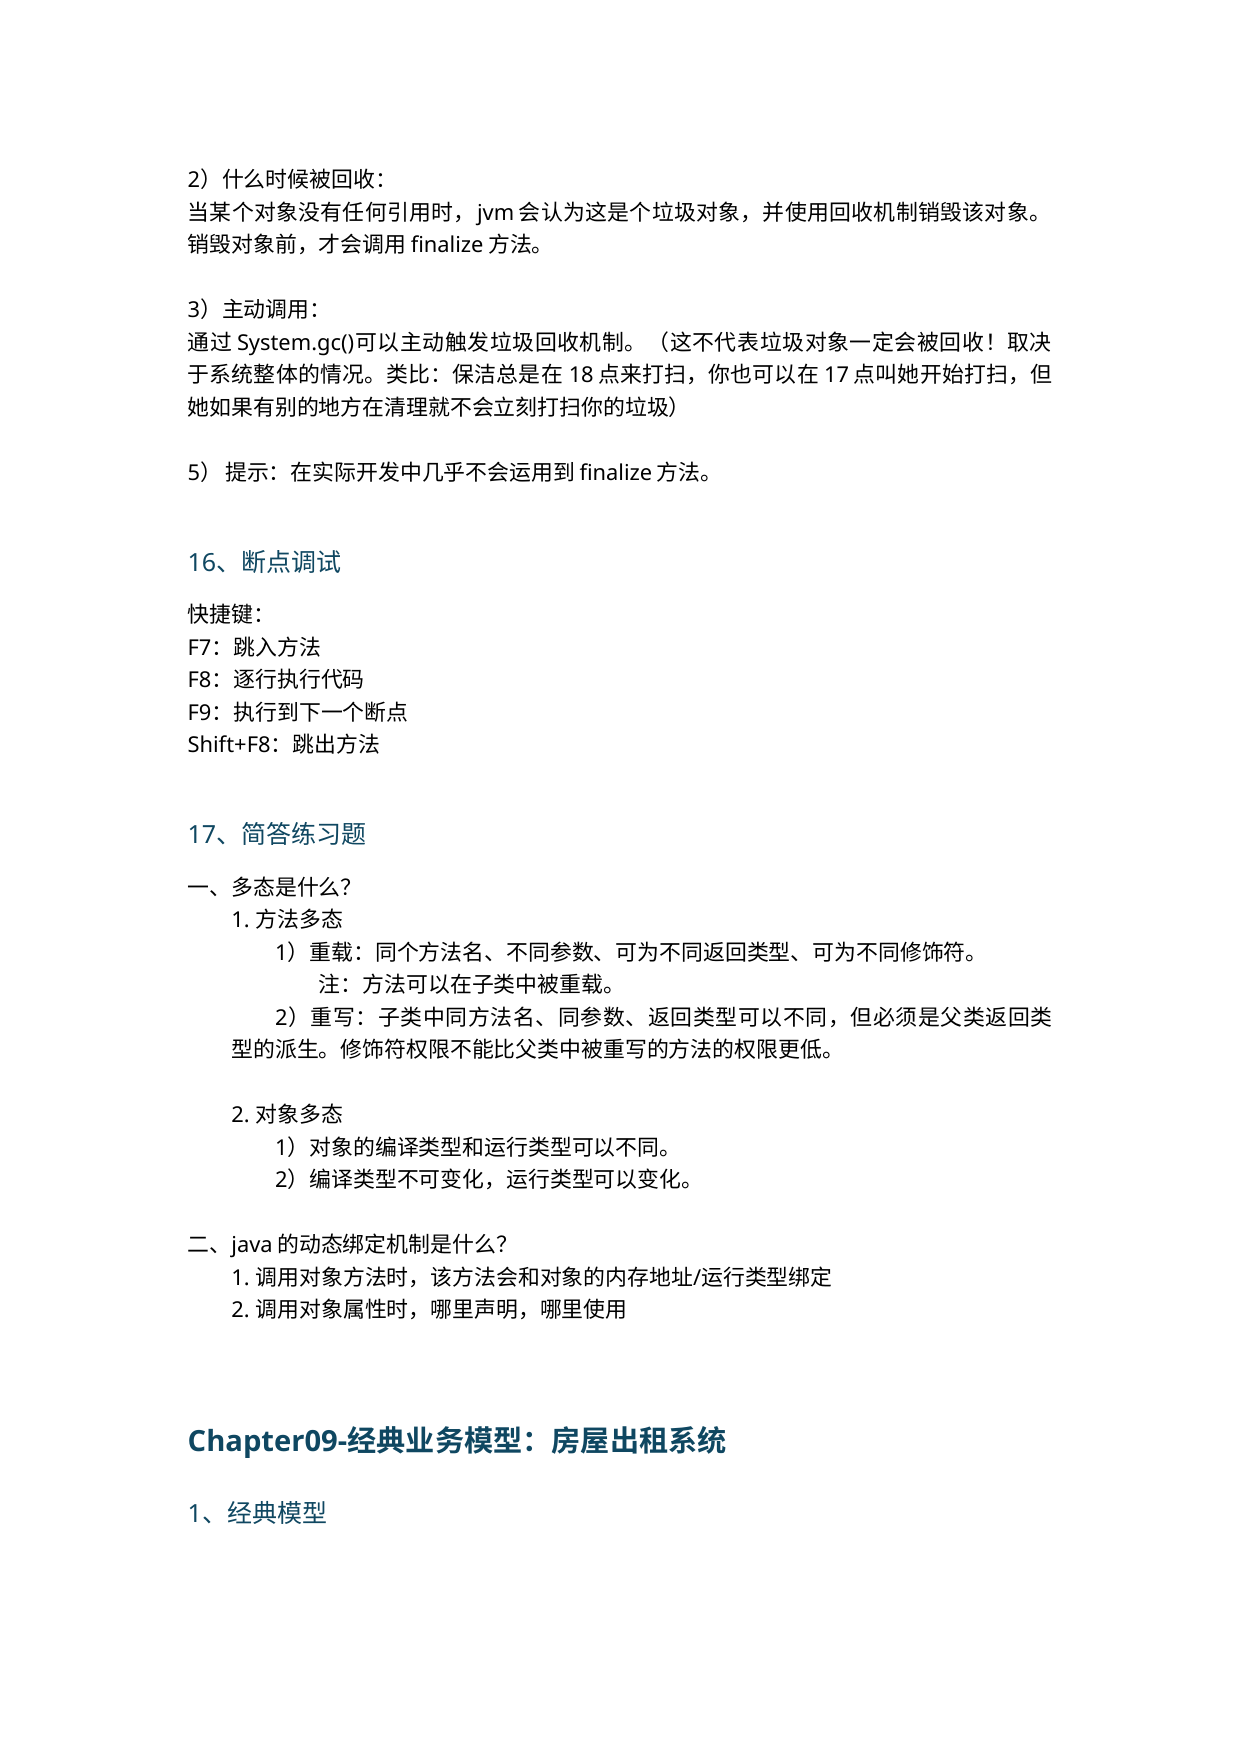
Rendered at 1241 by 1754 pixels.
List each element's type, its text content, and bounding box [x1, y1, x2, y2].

text 一、多态是什么？ [187, 869, 1053, 902]
text 2）重写：子类中同方法名、同参数、返回类型可以不同，但必须是父类返回类型的派生。修饰符权限不能比父类中被重写的方法的权限更低。 [231, 999, 1053, 1064]
text 1. 调用对象方法时，该方法会和对象的内存地址/运行类型绑定 [187, 1259, 1053, 1292]
text 3）主动调用： [187, 292, 1053, 324]
text 注：方法可以在子类中被重载。 [187, 967, 1053, 999]
subtitle 16、断点调试 [187, 528, 1053, 593]
text F8：逐行执行代码 [187, 662, 1053, 694]
text 通过System.gc()可以主动触发垃圾回收机制。（这不代表垃圾对象一定会被回收！取决于系统整体的情况。类比：保洁总是在18点来打扫，你也可以在17点叫她开始打扫，但她如果有别的地方在清理就不会立刻打扫你的垃圾） [187, 324, 1053, 422]
text 2）编译类型不可变化，运行类型可以变化。 [187, 1162, 1053, 1194]
subtitle Chapter09-经典业务模型：房屋出租系统 [187, 1406, 1053, 1471]
text F9：执行到下一个断点 [187, 694, 1053, 727]
text F7：跳入方法 [187, 629, 1053, 662]
text 2. 调用对象属性时，哪里声明，哪里使用 [187, 1292, 1053, 1324]
text 1. 方法多态 [187, 902, 1053, 934]
text 当某个对象没有任何引用时，jvm会认为这是个垃圾对象，并使用回收机制销毁该对象。销毁对象前，才会调用finalize方法。 [187, 194, 1053, 259]
text 1）对象的编译类型和运行类型可以不同。 [187, 1129, 1053, 1162]
subtitle 17、简答练习题 [187, 800, 1053, 865]
text 2）什么时候被回收： [187, 162, 1053, 194]
text 快捷键： [187, 597, 1053, 629]
text Shift+F8：跳出方法 [187, 727, 1053, 759]
list 提示：在实际开发中几乎不会运用到finalize方法。 [187, 454, 1053, 487]
text 二、java的动态绑定机制是什么？ [187, 1227, 1053, 1259]
text 1）重载：同个方法名、不同参数、可为不同返回类型、可为不同修饰符。 [187, 934, 1053, 967]
subtitle 1、经典模型 [187, 1479, 1053, 1544]
text 2. 对象多态 [187, 1097, 1053, 1129]
